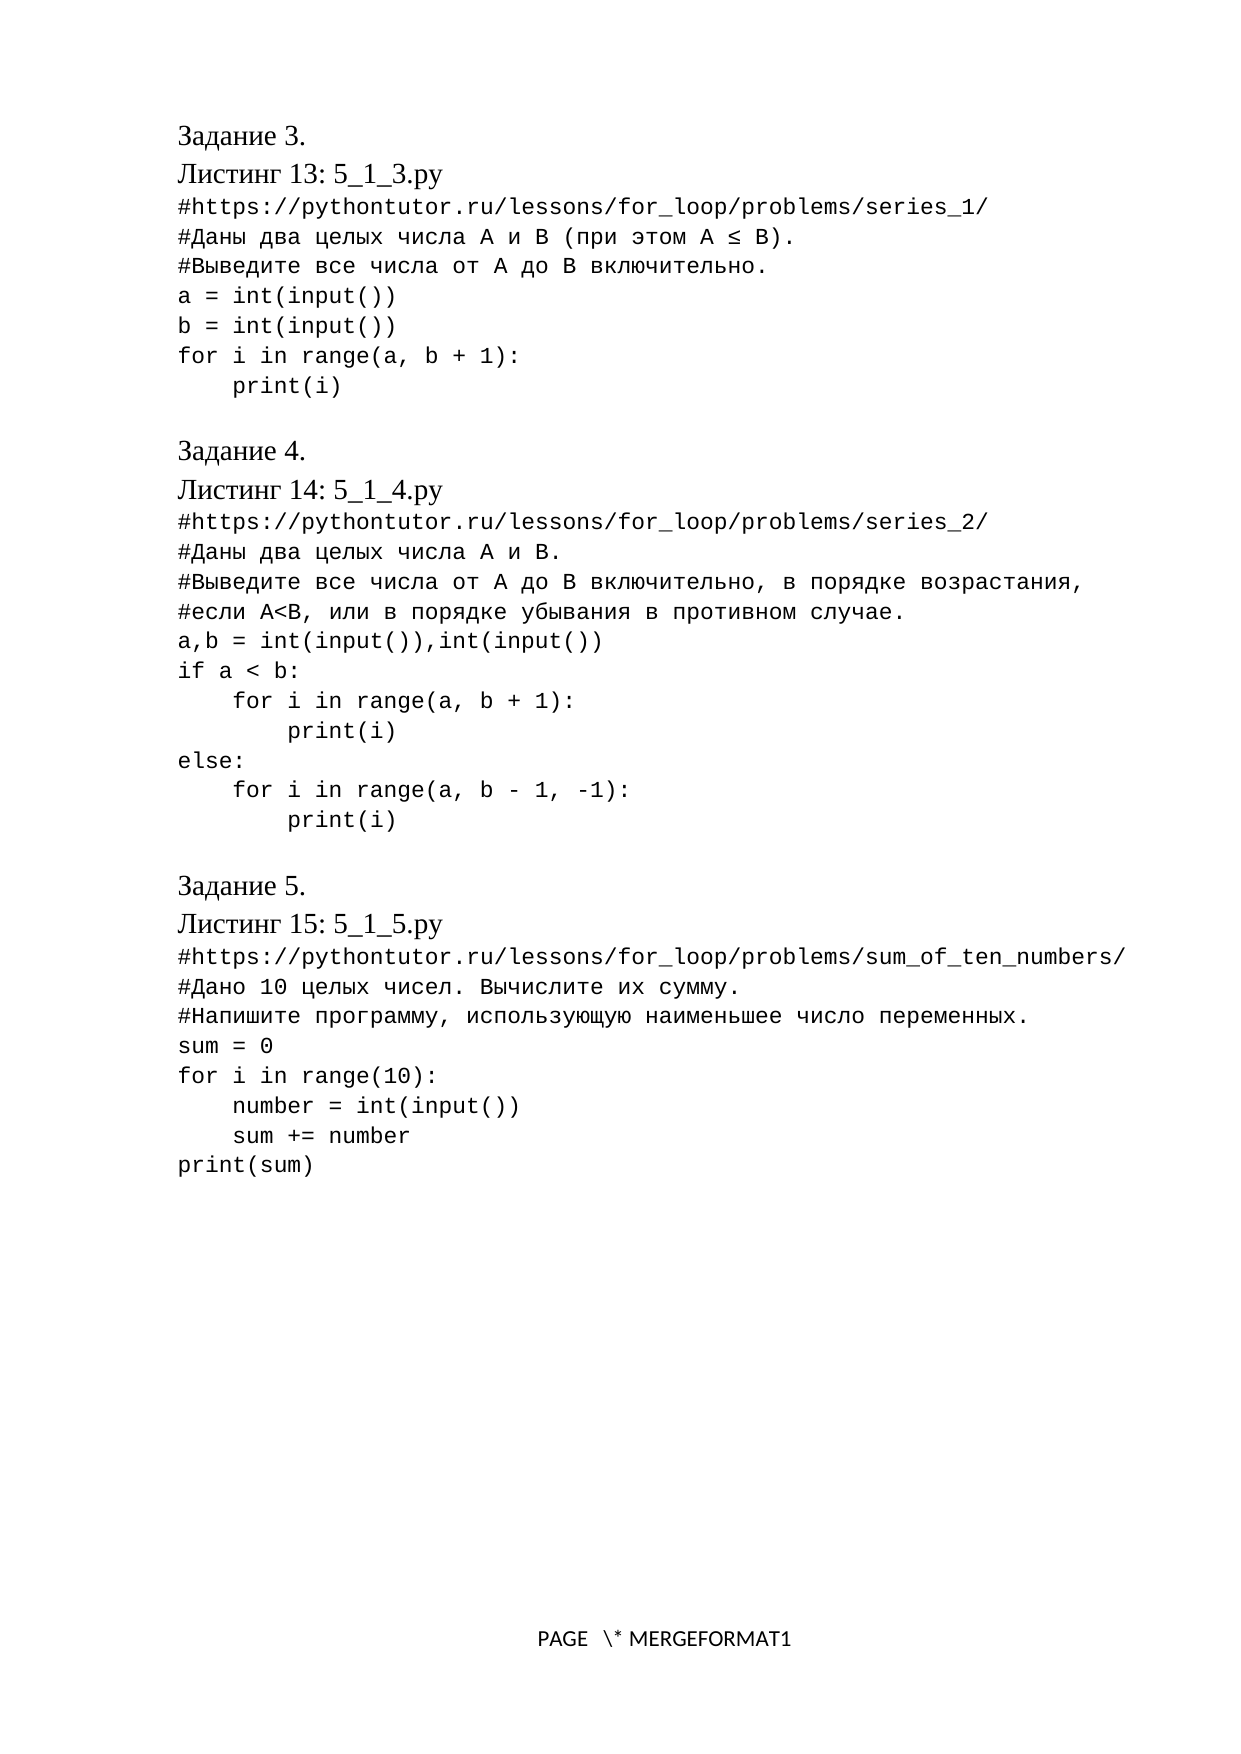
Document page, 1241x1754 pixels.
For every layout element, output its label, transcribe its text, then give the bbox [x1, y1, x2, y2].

text for i in range(10): [177, 1064, 1152, 1090]
text #Напишите программу, использующую наименьшее число переменных. [177, 1005, 1152, 1031]
text for i in range(a, b - 1, -1): [177, 779, 1152, 805]
text Задание 4. [177, 433, 1152, 467]
text for i in range(a, b + 1): [177, 344, 1152, 370]
text Листинг 14: 5_1_4.py [177, 472, 1152, 506]
text #Дано 10 целых чисел. Вычислите их сумму. [177, 975, 1152, 1001]
text #Даны два целых числа A и В. [177, 540, 1152, 566]
text b = int(input()) [177, 314, 1152, 340]
text #Даны два целых числа A и B (при этом A ≤ B). [177, 225, 1152, 251]
text print(i) [177, 808, 1152, 834]
text #если A<B, или в порядке убывания в противном случае. [177, 600, 1152, 626]
text sum = 0 [177, 1034, 1152, 1061]
text #Выведите все числа от A до B включительно, в порядке возрастания, [177, 570, 1152, 596]
text if a < b: [177, 659, 1152, 686]
text Задание 5. [177, 868, 1152, 902]
text #https://pythontutor.ru/lessons/for_loop/problems/series_2/ [177, 511, 1152, 537]
text #https://pythontutor.ru/lessons/for_loop/problems/sum_of_ten_numbers/ [177, 945, 1152, 971]
text print(i) [177, 719, 1152, 745]
text Листинг 15: 5_1_5.py [177, 907, 1152, 940]
text number = int(input()) [177, 1094, 1152, 1120]
text Листинг 13: 5_1_3.py [177, 157, 1152, 190]
text #https://pythontutor.ru/lessons/for_loop/problems/series_1/ [177, 195, 1152, 221]
text sum += number [177, 1124, 1152, 1150]
text a,b = int(input()),int(input()) [177, 630, 1152, 656]
text a = int(input()) [177, 284, 1152, 311]
text print(sum) [177, 1154, 1152, 1180]
text #Выведите все числа от A до B включительно. [177, 255, 1152, 281]
text print(i) [177, 374, 1152, 400]
text for i in range(a, b + 1): [177, 689, 1152, 715]
text Задание 3. [177, 118, 1152, 152]
text else: [177, 749, 1152, 775]
